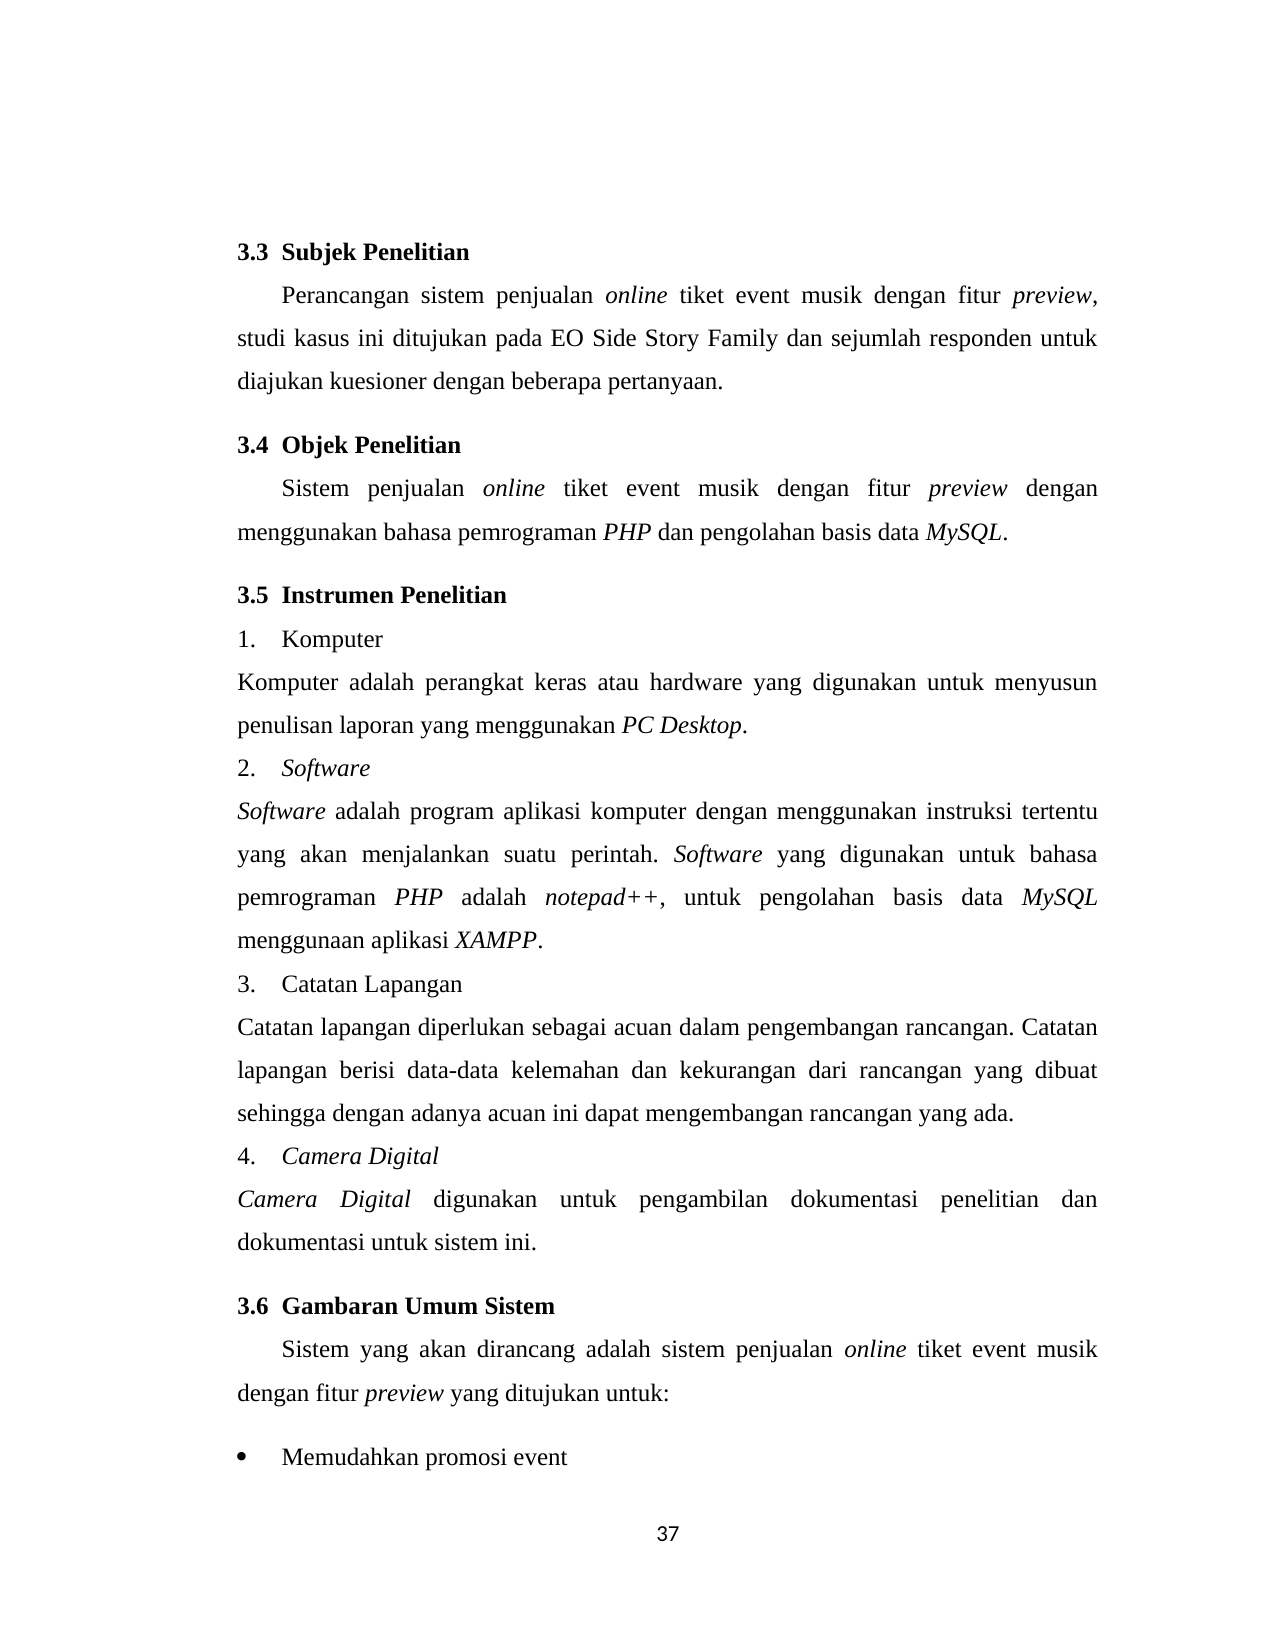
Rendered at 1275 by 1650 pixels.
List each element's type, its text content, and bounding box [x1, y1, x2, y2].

list Catatan Lapangan [237, 969, 1098, 997]
list Komputer [237, 624, 1098, 652]
text Sistem penjualan online tiket event musik dengan fitur preview dengan menggunakan bahasa pemrograman PHP dan pengolahan basis data MySQL. [237, 473, 1098, 545]
text Perancangan sistem penjualan online tiket event musik dengan fitur preview, studi kasus ini ditujukan pada EO Side Story Family dan sejumlah responden untuk diajukan kuesioner dengan beberapa pertanyaan. [237, 280, 1098, 395]
subtitle Objek Penelitian [237, 430, 1098, 459]
list Komputer adalah perangkat keras atau hardware yang digunakan untuk menyusun penulisan laporan yang menggunakan PC Desktop. [237, 667, 1098, 739]
list Catatan lapangan diperlukan sebagai acuan dalam pengembangan rancangan. Catatan lapangan berisi data-data kelemahan dan kekurangan dari rancangan yang dibuat sehingga dengan adanya acuan ini dapat mengembangan rancangan yang ada. [237, 1012, 1098, 1127]
list Camera Digital digunakan untuk pengambilan dokumentasi penelitian dan dokumentasi untuk sistem ini. [237, 1184, 1098, 1256]
list Software [237, 753, 1098, 782]
subtitle Gambaran Umum Sistem [237, 1291, 1098, 1320]
subtitle Subjek Penelitian [237, 237, 1098, 266]
list Camera Digital [237, 1141, 1098, 1170]
text Sistem yang akan dirancang adalah sistem penjualan online tiket event musik dengan fitur preview yang ditujukan untuk: [237, 1334, 1098, 1406]
subtitle Instrumen Penelitian [237, 581, 1098, 609]
list Memudahkan promosi event [237, 1442, 1098, 1470]
list Software adalah program aplikasi komputer dengan menggunakan instruksi tertentu yang akan menjalankan suatu perintah. Software yang digunakan untuk bahasa pemrograman PHP adalah notepad++, untuk pengolahan basis data MySQL menggunaan aplikasi XAMPP. [237, 796, 1098, 954]
